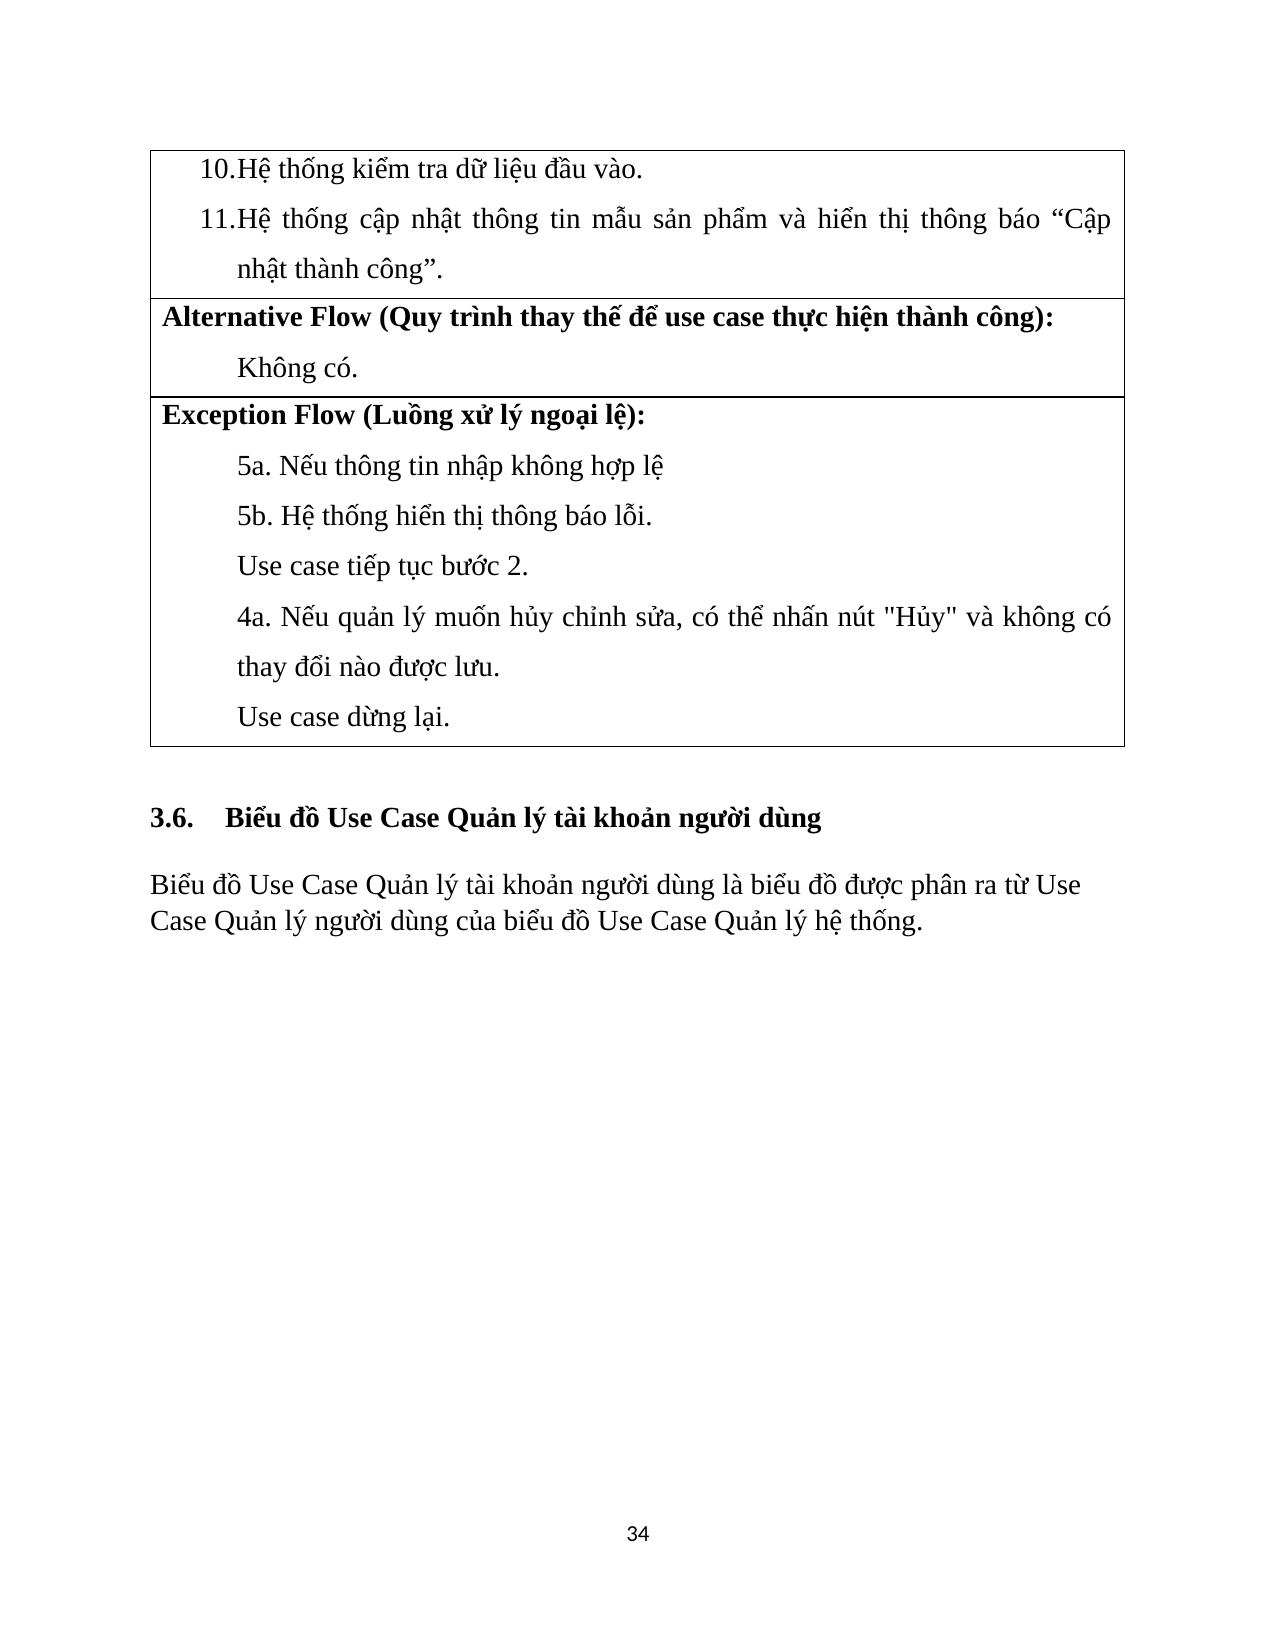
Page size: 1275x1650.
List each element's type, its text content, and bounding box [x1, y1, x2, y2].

text Biểu đồ Use Case Quản lý tài khoản người dùng là biểu đồ được phân ra từ Use Case Quản lý người dùng của biểu đồ Use Case Quản lý hệ thống. [150, 867, 1125, 936]
table_cell Alternative Flow (Quy trình thay thế để use case thực hiện thành công): Không có. [151, 299, 1124, 396]
table_cell Exception Flow (Luồng xử lý ngoại lệ): 5a. Nếu thông tin nhập không hợp lệ 5b. Hệ thống hiển thị thông báo lỗi. Use case tiếp tục bước 2. 4a. Nếu quản lý muốn hủy chỉnh sửa, có thể nhấn nút "Hủy" và không có thay đổi nào được lưu. Use case dừng lại. [151, 398, 1124, 746]
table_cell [151, 151, 1124, 298]
list Biểu đồ Use Case Quản lý tài khoản người dùng [150, 800, 1125, 833]
